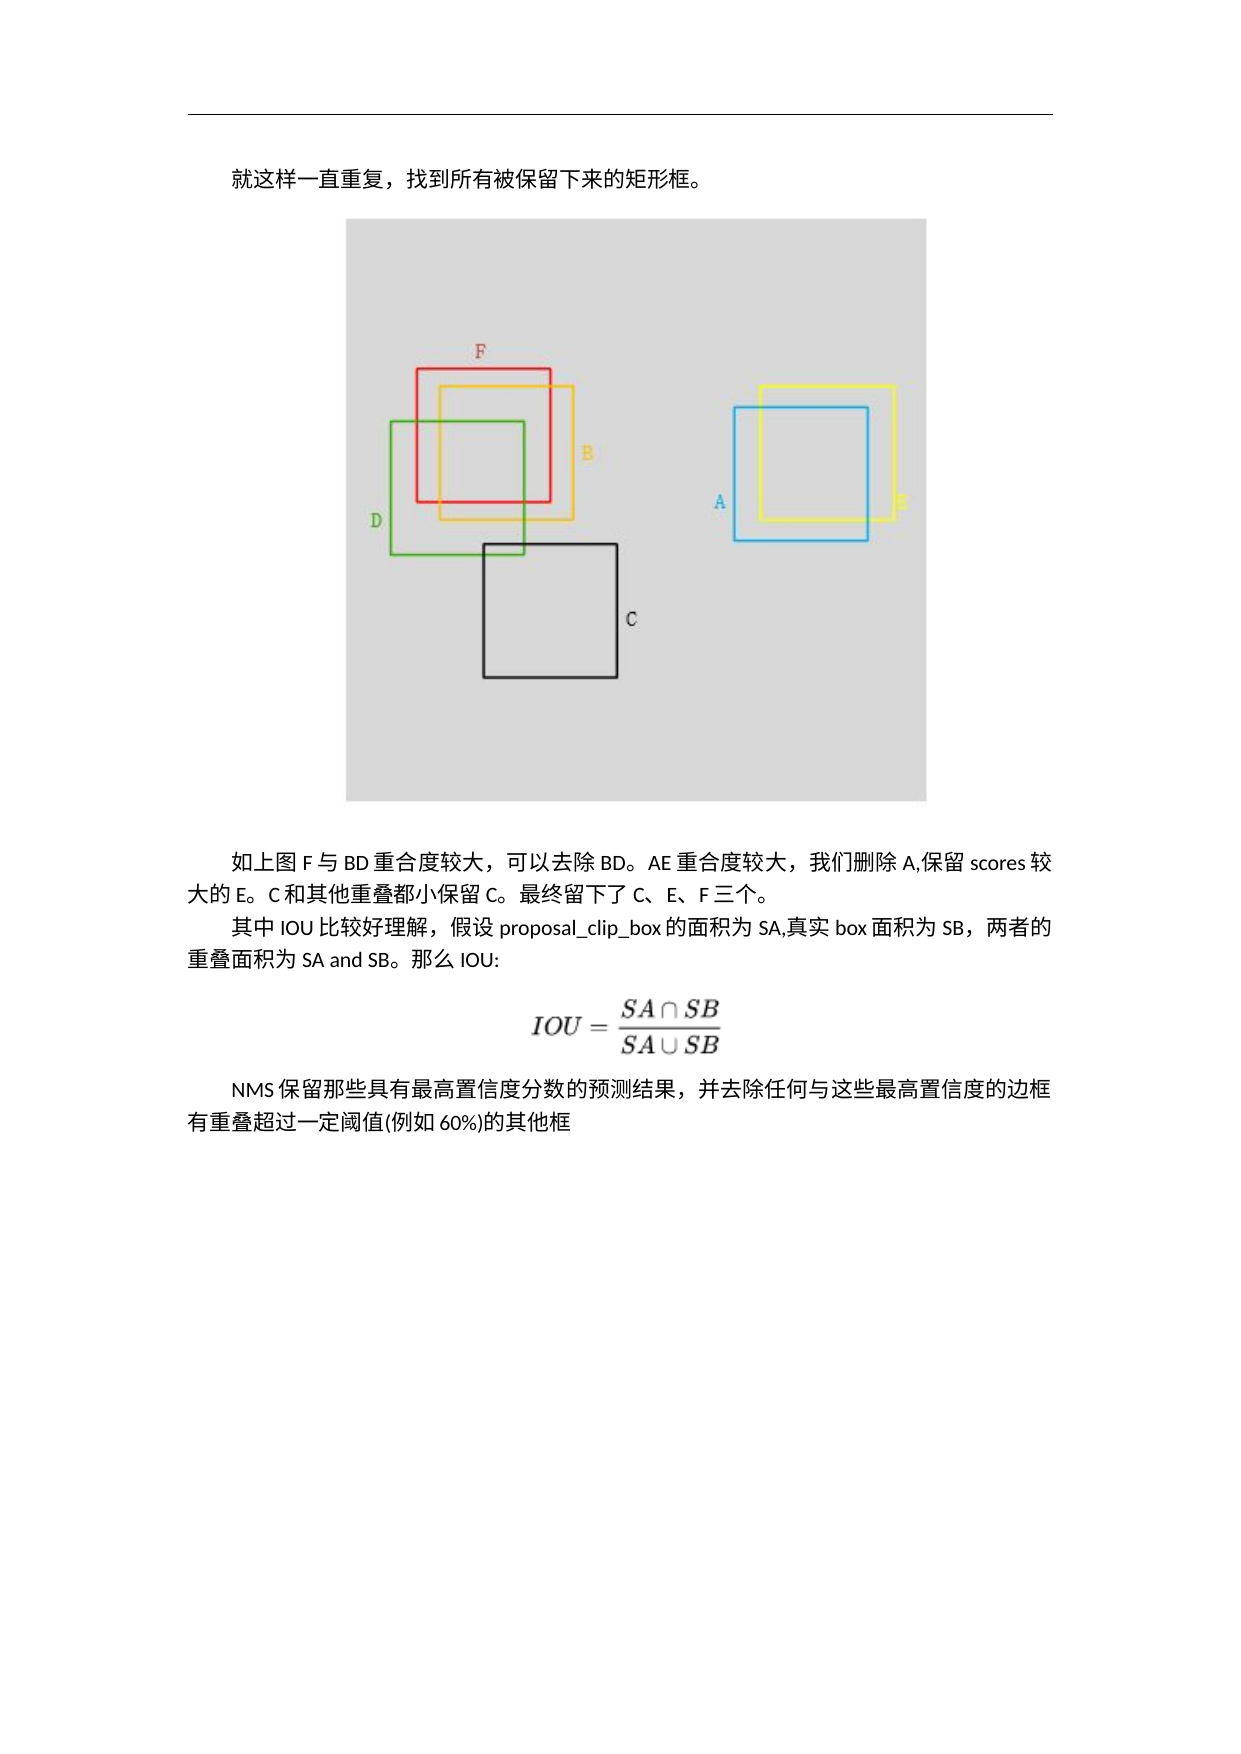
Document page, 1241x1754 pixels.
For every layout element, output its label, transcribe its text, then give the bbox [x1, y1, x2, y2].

text 就这样一直重复，找到所有被保留下来的矩形框。 [187, 162, 1053, 194]
picture [340, 194, 944, 825]
text 其中IOU比较好理解，假设proposal_clip_box的面积为SA,真实box面积为SB，两者的重叠面积为 SA and SB。那么IOU: [187, 909, 1053, 974]
picture [519, 974, 772, 1068]
text NMS保留那些具有最高置信度分数的预测结果，并去除任何与这些最高置信度的边框有重叠超过一定阈值(例如60%)的其他框 [187, 1072, 1053, 1137]
text 如上图F与BD重合度较大，可以去除BD。AE重合度较大，我们删除A,保留scores较大的E。C和其他重叠都小保留C。最终留下了C、E、F三个。 [187, 844, 1053, 909]
